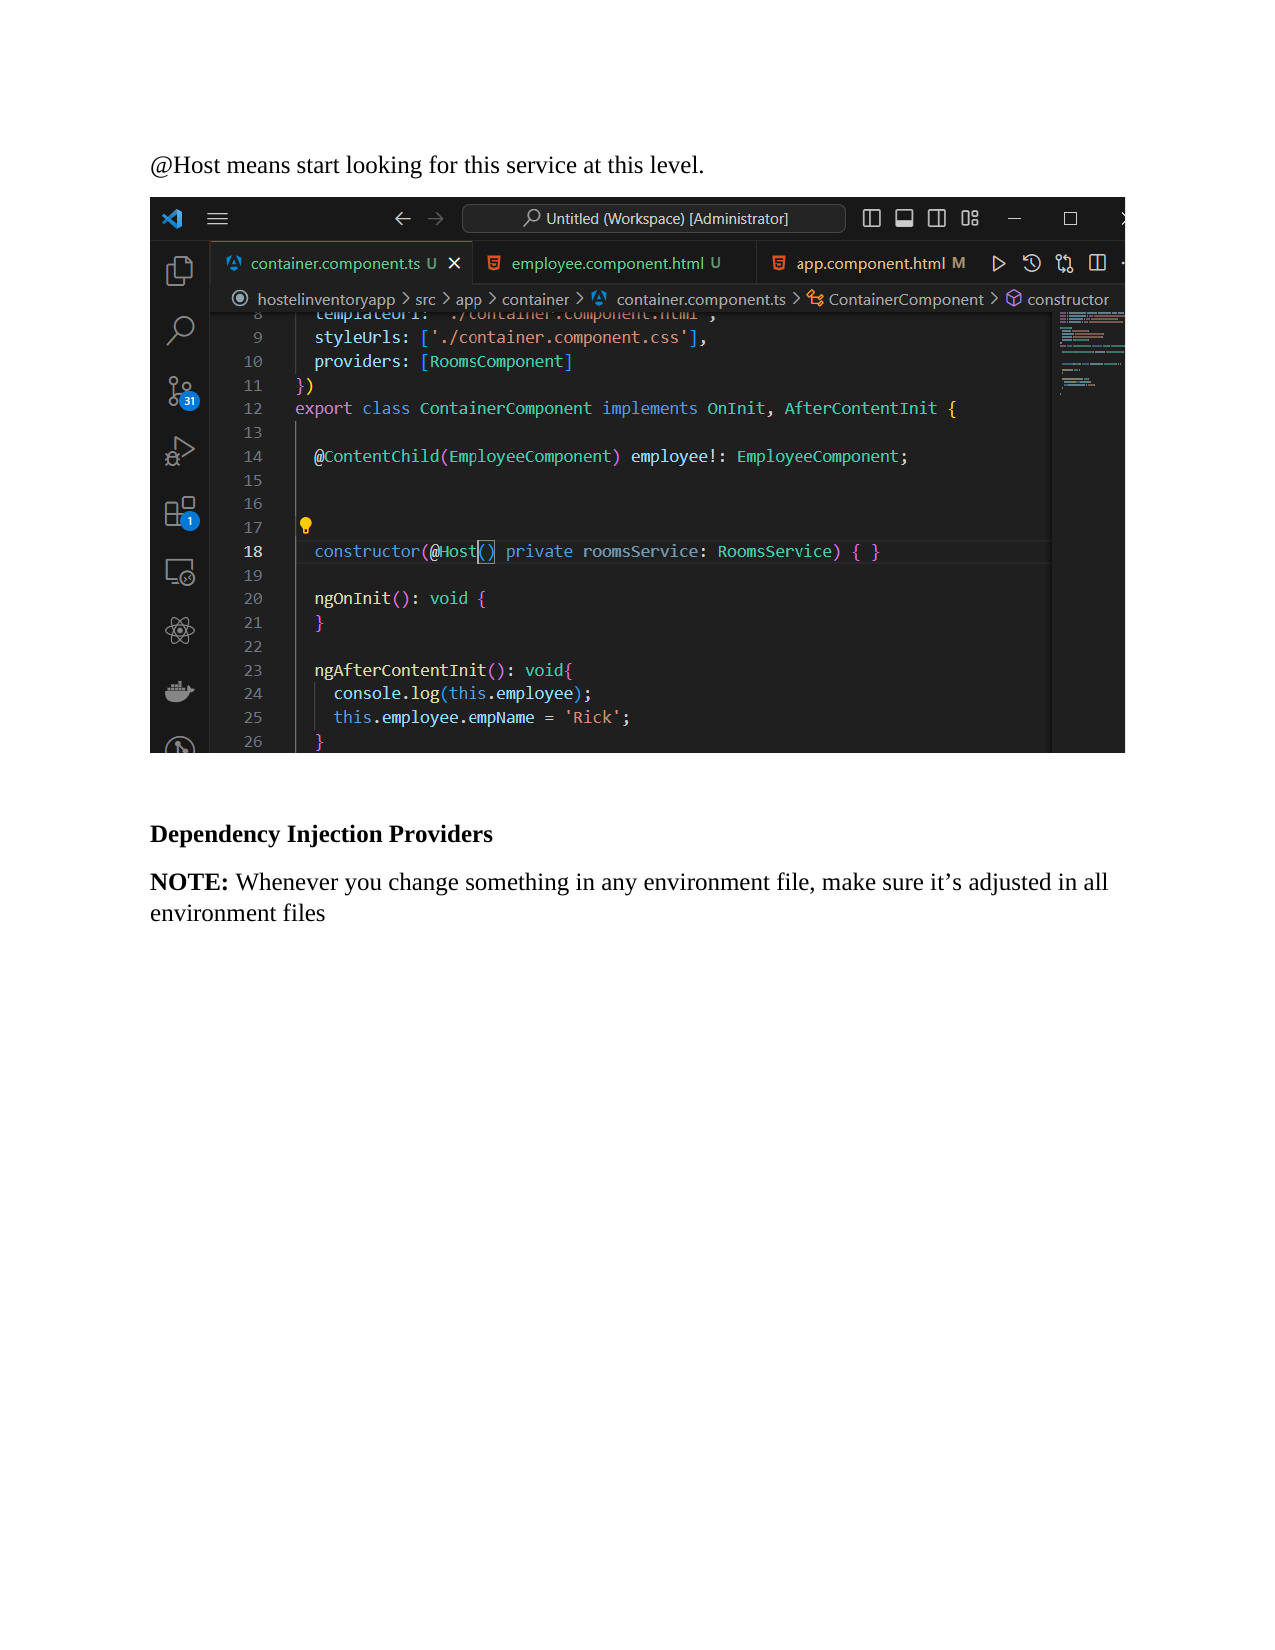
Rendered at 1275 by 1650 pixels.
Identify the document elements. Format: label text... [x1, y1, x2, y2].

text @Host means start looking for this service at this level. [150, 150, 1125, 179]
text Dependency Injection Providers [150, 819, 1125, 848]
text NOTE: Whenever you change something in any environment file, make sure it’s adjusted in all environment files [150, 867, 1125, 926]
picture [150, 197, 1125, 753]
